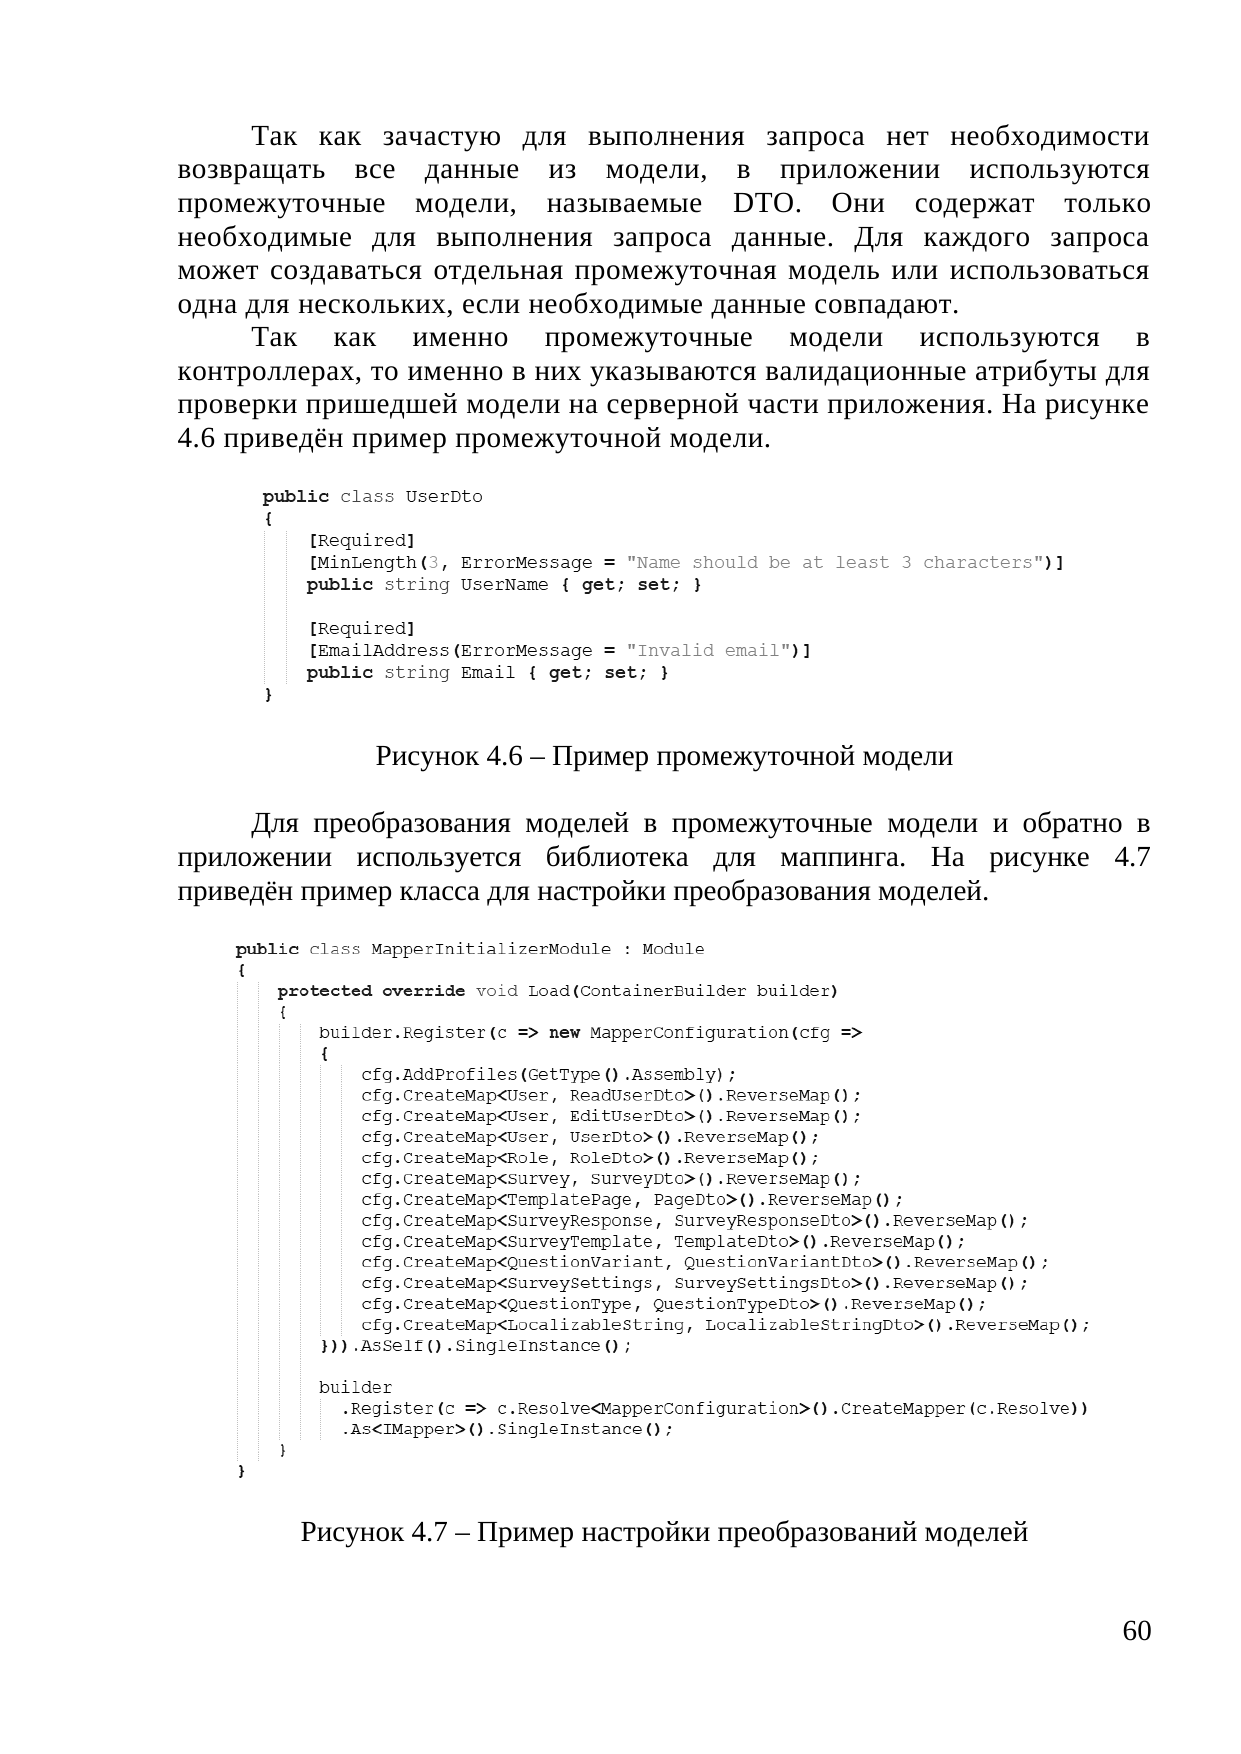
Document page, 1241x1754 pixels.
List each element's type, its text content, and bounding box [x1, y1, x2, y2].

text Так как зачастую для выполнения запроса нет необходимости возвращать все данные из модели, в приложении используются промежуточные модели, называемые DTO. Они содержат только необходимые для выполнения запроса данные. Для каждого запроса может создаваться отдельная промежуточная модель или использоваться одна для нескольких, если необходимые данные совпадают. [177, 118, 1152, 319]
text Рисунок 4.7 – Пример настройки преобразований моделей [177, 1514, 1152, 1548]
text Рисунок 4.6 – Пример промежуточной модели [177, 738, 1152, 772]
text Для преобразования моделей в промежуточные модели и обратно в приложении используется библиотека для маппинга. На рисунке 4.7 приведён пример класса для настройки преобразования моделей. [177, 806, 1152, 906]
text Так как именно промежуточные модели используются в контроллерах, то именно в них указываются валидационные атрибуты для проверки пришедшей модели на серверной части приложения. На рисунке 4.6 приведён пример промежуточной модели. [177, 319, 1152, 453]
